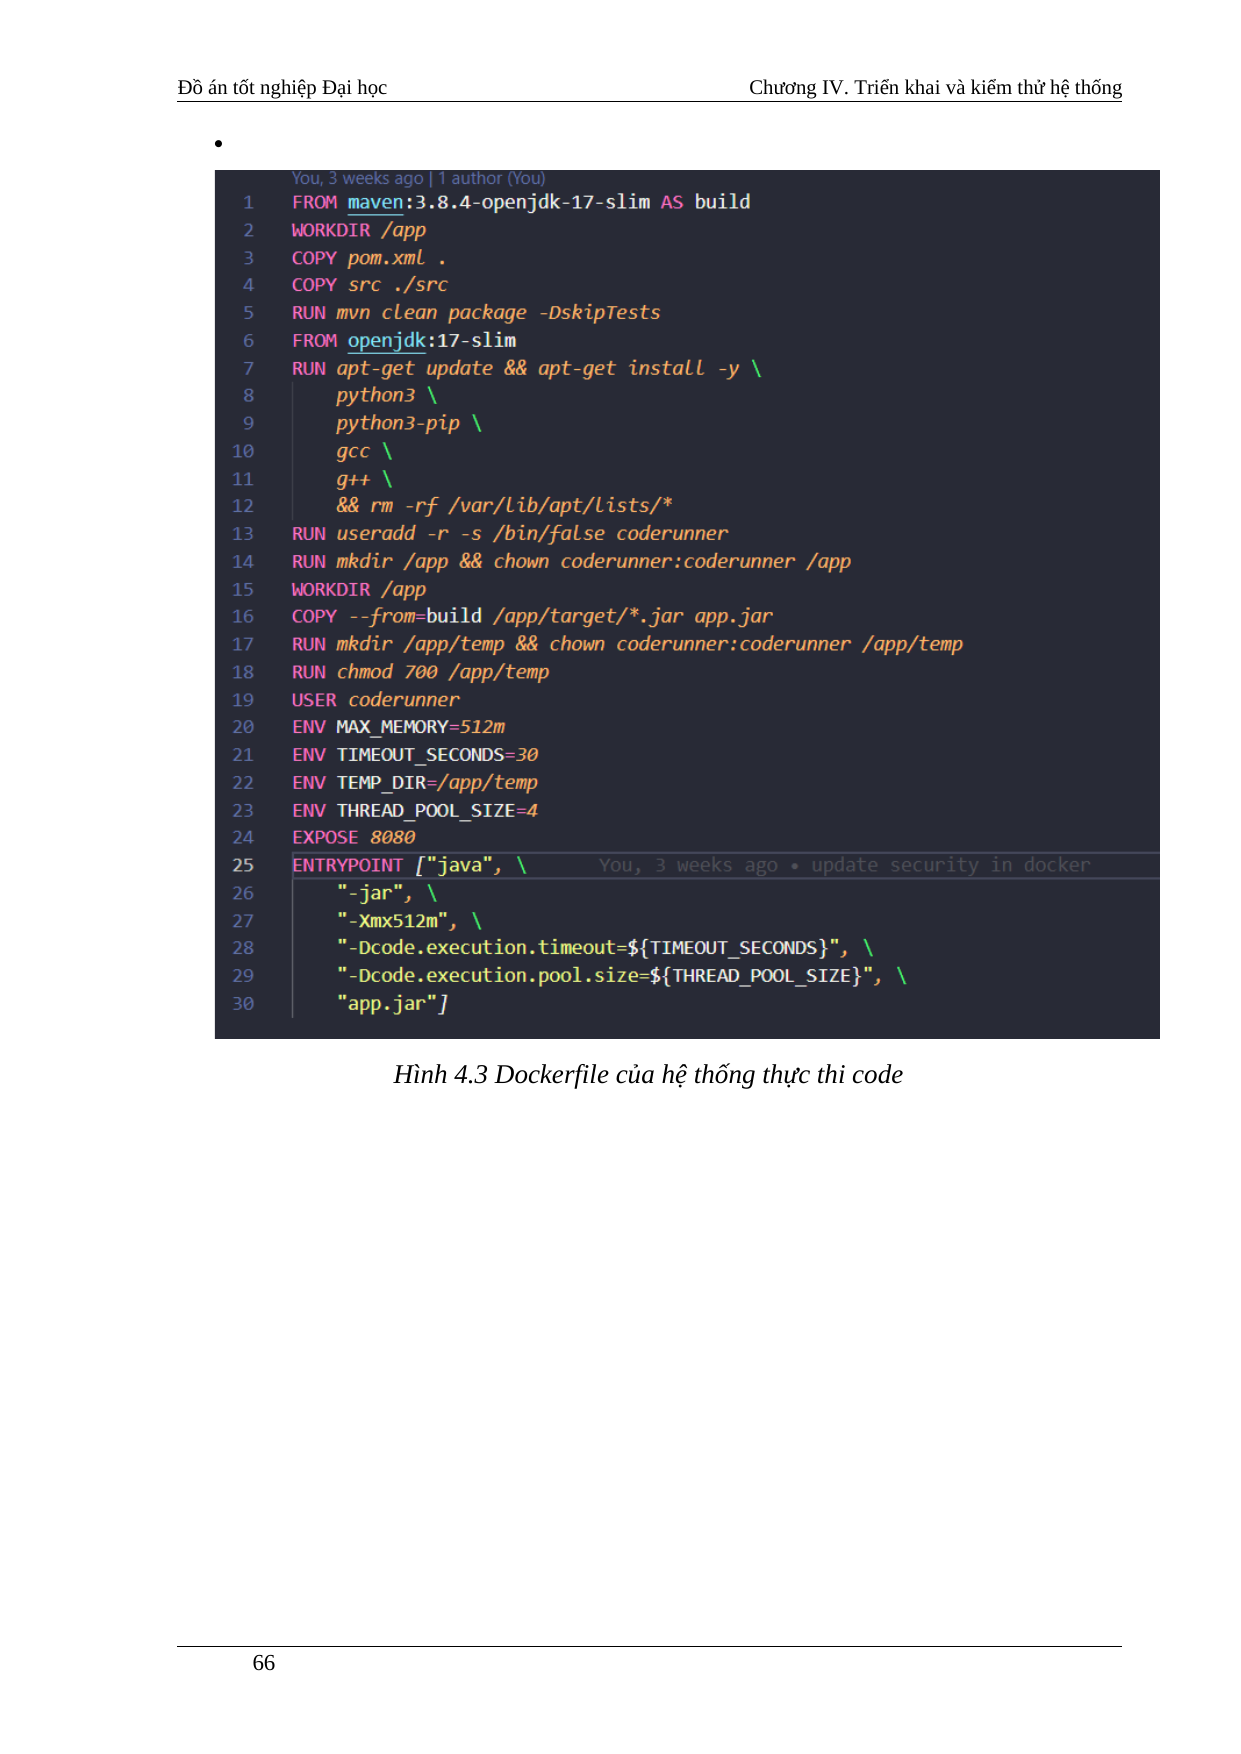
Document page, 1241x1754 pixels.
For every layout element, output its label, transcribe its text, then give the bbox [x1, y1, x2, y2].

picture [214, 170, 1160, 1039]
subtitle Hình 4.3 Dockerfile của hệ thống thực thi code [177, 1058, 1122, 1089]
